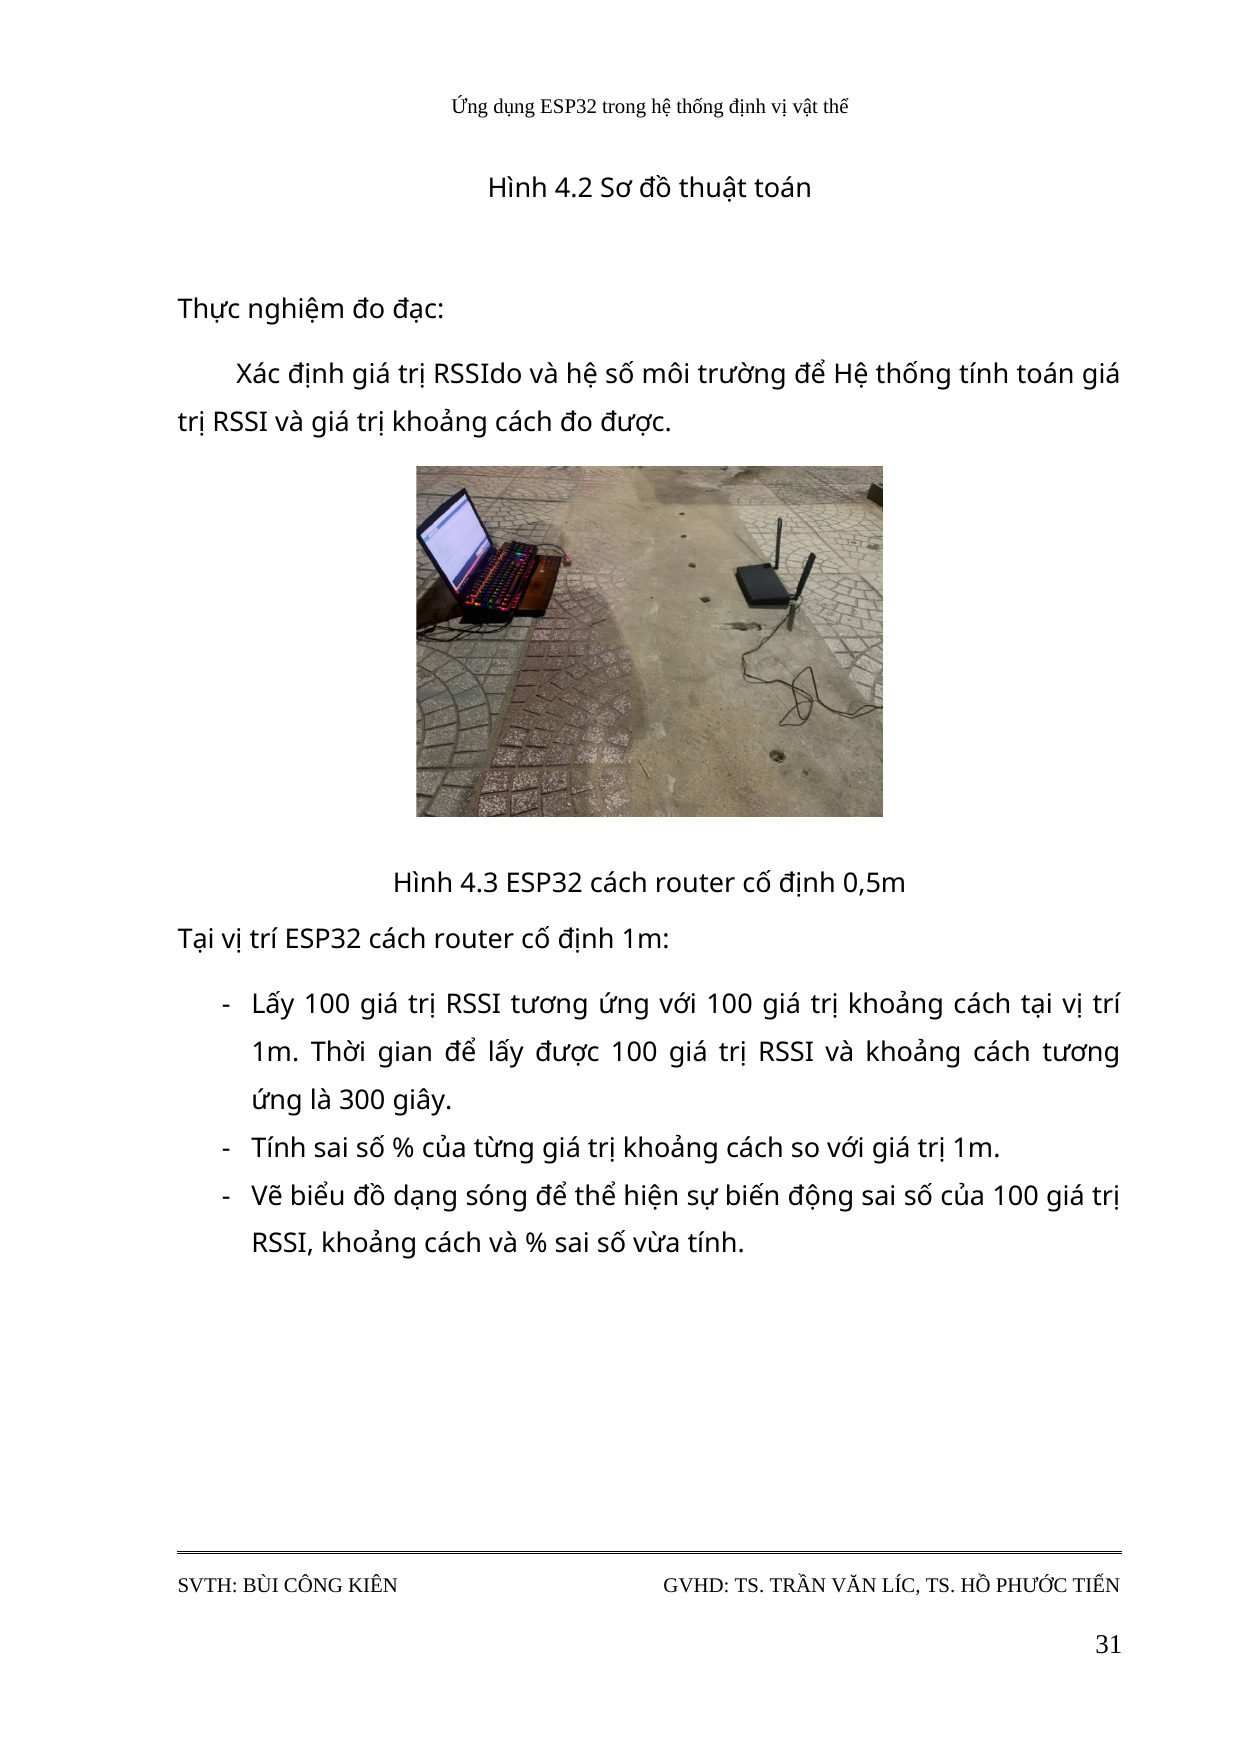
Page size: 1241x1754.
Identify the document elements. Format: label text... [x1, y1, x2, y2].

text Thực nghiệm đo đạc: [177, 289, 1122, 326]
text Hình 4.3 ESP32 cách router cố định 0,5m [177, 863, 1122, 900]
list Lấy 100 giá trị RSSI tương ứng với 100 giá trị khoảng cách tại vị trí 1m. Thời gian để lấy được 100 giá trị RSSI và khoảng cách tương ứng là 300 giây. [222, 984, 1122, 1117]
list Vẽ biểu đồ dạng sóng để thể hiện sự biến động sai số của 100 giá trị RSSI, khoảng cách và % sai số vừa tính. [222, 1176, 1122, 1261]
text Xác định giá trị RSSIdo và hệ số môi trường để Hệ thống tính toán giá trị RSSI và giá trị khoảng cách đo được. [177, 354, 1122, 439]
list Tính sai số % của từng giá trị khoảng cách so với giá trị 1m. [222, 1128, 1122, 1165]
text Tại vị trí ESP32 cách router cố định 1m: [177, 920, 1122, 957]
text Hình 4.2 Sơ đồ thuật toán [177, 169, 1122, 206]
picture [416, 466, 883, 817]
